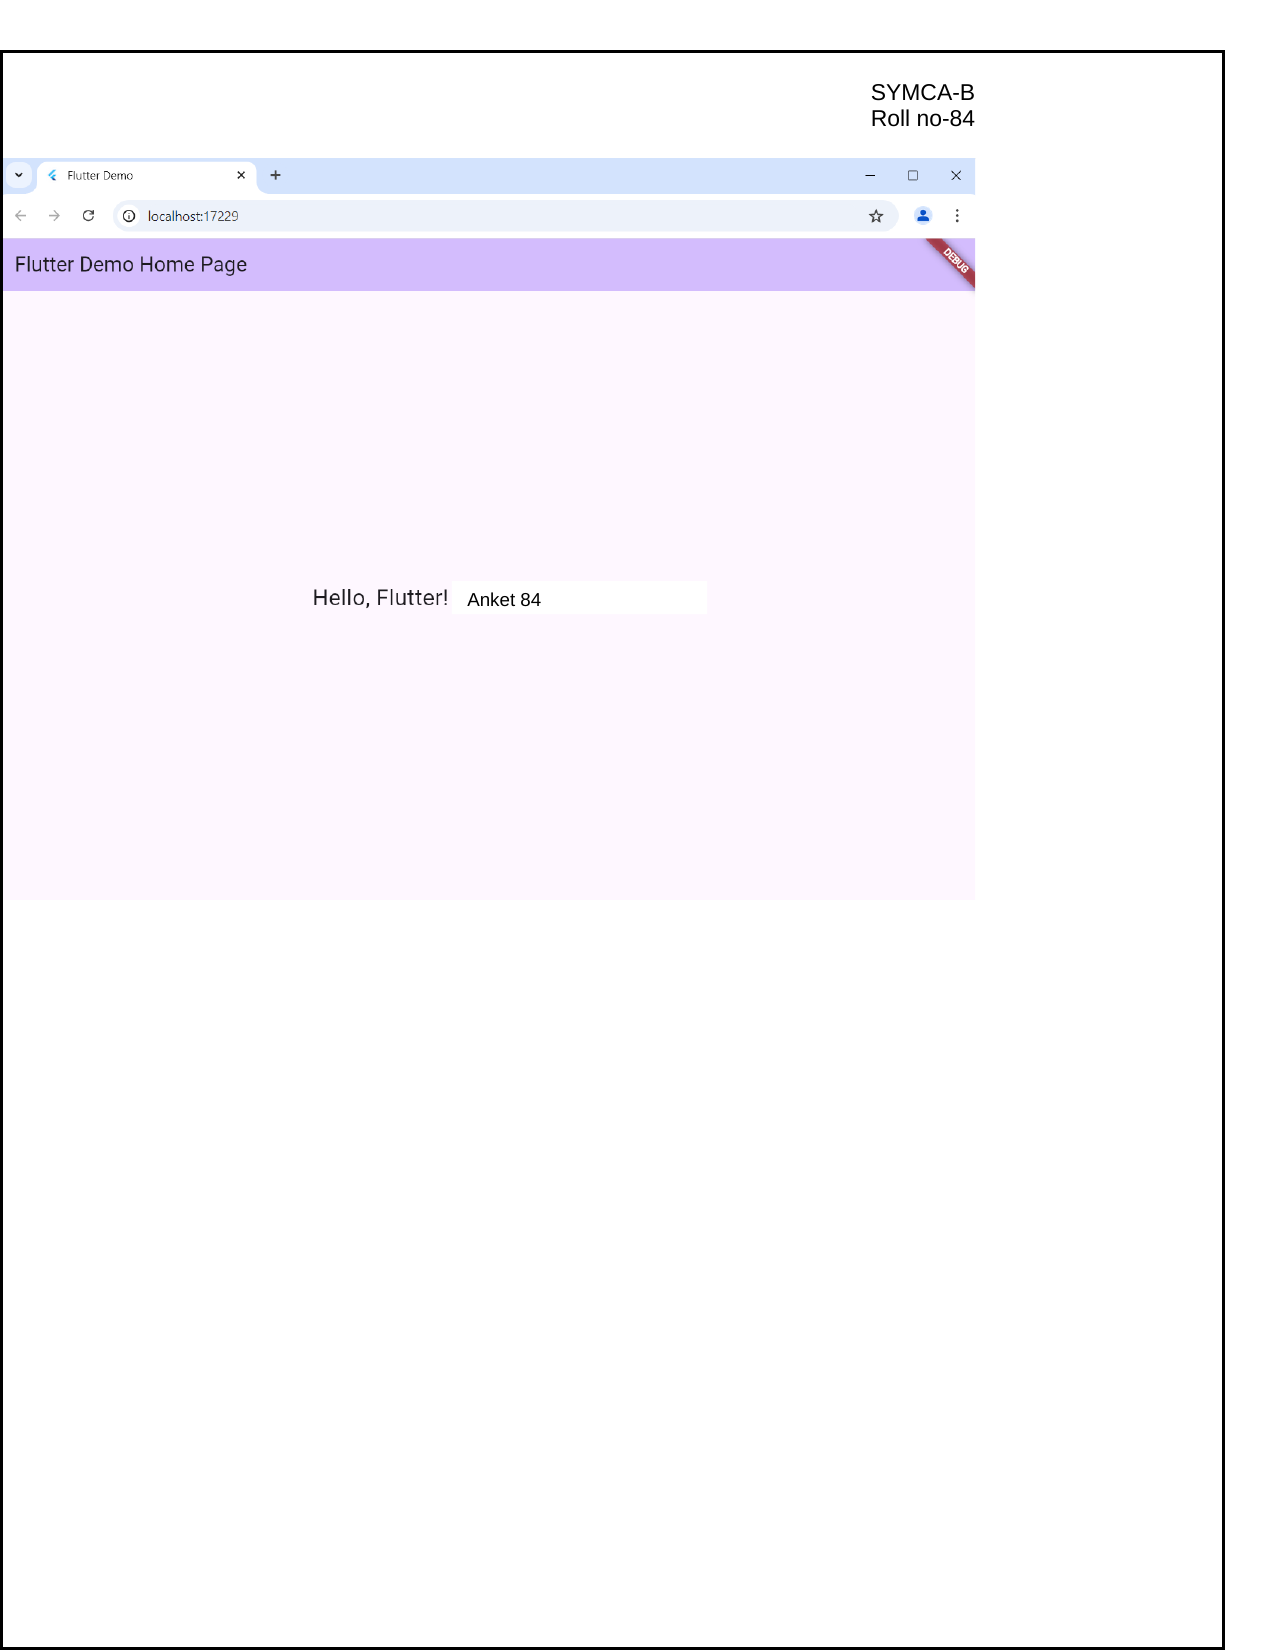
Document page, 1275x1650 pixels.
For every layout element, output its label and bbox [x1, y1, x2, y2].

picture [3, 158, 976, 900]
